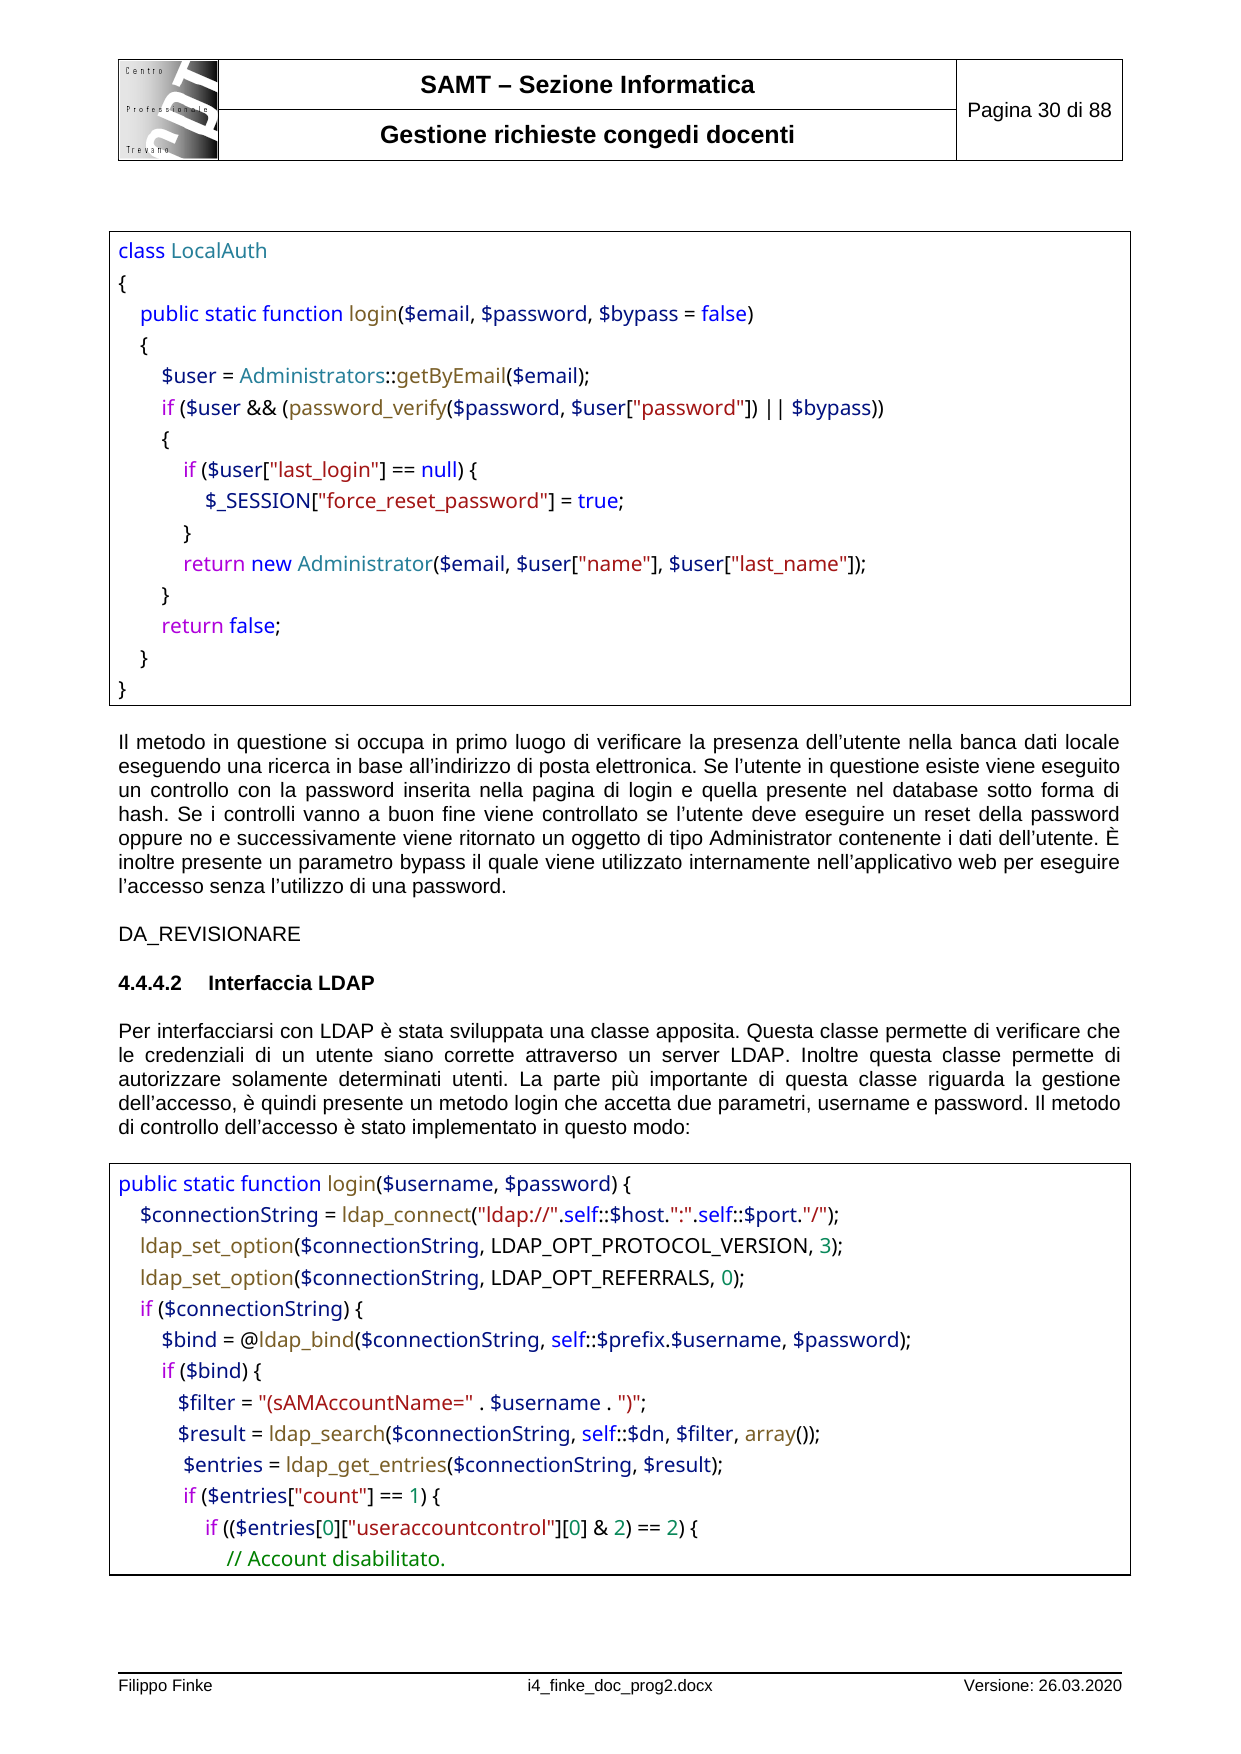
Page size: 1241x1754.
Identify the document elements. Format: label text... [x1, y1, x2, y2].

picture [118, 60, 218, 159]
text ldap_set_option($connectionString, LDAP_OPT_PROTOCOL_VERSION, 3); [118, 1229, 1122, 1260]
text Per interfacciarsi con LDAP è stata sviluppata una classe apposita. Questa classe permette di verificare che le credenziali di un utente siano corrette attraverso un server LDAP. Inoltre questa classe permette di autorizzare solamente determinati utenti. La parte più importante di questa classe riguarda la gestione dell’accesso, è quindi presente un metodo login che accetta due parametri, username e password. Il metodo di controllo dell’accesso è stato implementato in questo modo: [118, 1019, 1122, 1139]
text { [118, 328, 1122, 359]
text if ($entries["count"] == 1) { [118, 1479, 1122, 1510]
text if ($bind) { [118, 1354, 1122, 1385]
text { [118, 265, 1122, 296]
text } [118, 640, 1122, 668]
text $entries = ldap_get_entries($connectionString, $result); [118, 1447, 1122, 1479]
text } [118, 578, 1122, 609]
text Il metodo in questione si occupa in primo luogo di verificare la presenza dell’utente nella banca dati locale eseguendo una ricerca in base all’indirizzo di posta elettronica. Se l’utente in questione esiste viene eseguito un controllo con la password inserita nella pagina di login e quella presente nel database sotto forma di hash. Se i controlli vanno a buon fine viene controllato se l’utente deve eseguire un reset della password oppure no e successivamente viene ritornato un oggetto di tipo Administrator contenente i dati dell’utente. È inoltre presente un parametro bypass il quale viene utilizzato internamente nell’applicativo web per eseguire l’accesso senza l’utilizzo di una password. [118, 730, 1122, 897]
text public static function login($email, $password, $bypass = false) [118, 296, 1122, 328]
text DA_REVISIONARE [118, 921, 1122, 945]
text if ($user && (password_verify($password, $user["password"]) || $bypass)) [118, 390, 1122, 421]
text $bind = @ldap_bind($connectionString, self::$prefix.$username, $password); [118, 1322, 1122, 1354]
text if ($user["last_login"] == null) { [118, 453, 1122, 484]
text $connectionString = ldap_connect("ldap://".self::$host.":".self::$port."/"); [118, 1197, 1122, 1229]
subtitle Interfaccia LDAP [118, 970, 1122, 994]
text $filter = "(sAMAccountName=" . $username . ")"; [118, 1385, 1122, 1416]
text { [118, 421, 1122, 453]
text return false; [118, 609, 1122, 640]
text if (($entries[0]["useraccountcontrol"][0] & 2) == 2) { [118, 1510, 1122, 1538]
text $result = ldap_search($connectionString, self::$dn, $filter, array()); [118, 1416, 1122, 1447]
text } [118, 515, 1122, 546]
text return new Administrator($email, $user["name"], $user["last_name"]); [118, 546, 1122, 578]
text $_SESSION["force_reset_password"] = true; [118, 484, 1122, 515]
text if ($connectionString) { [118, 1291, 1122, 1322]
text class LocalAuth [110, 232, 1130, 265]
text $user = Administrators::getByEmail($email); [118, 359, 1122, 390]
text } [110, 668, 1130, 705]
text // Account disabilitato. [110, 1538, 1130, 1574]
text ldap_set_option($connectionString, LDAP_OPT_REFERRALS, 0); [118, 1260, 1122, 1291]
text public static function login($username, $password) { [110, 1164, 1130, 1197]
